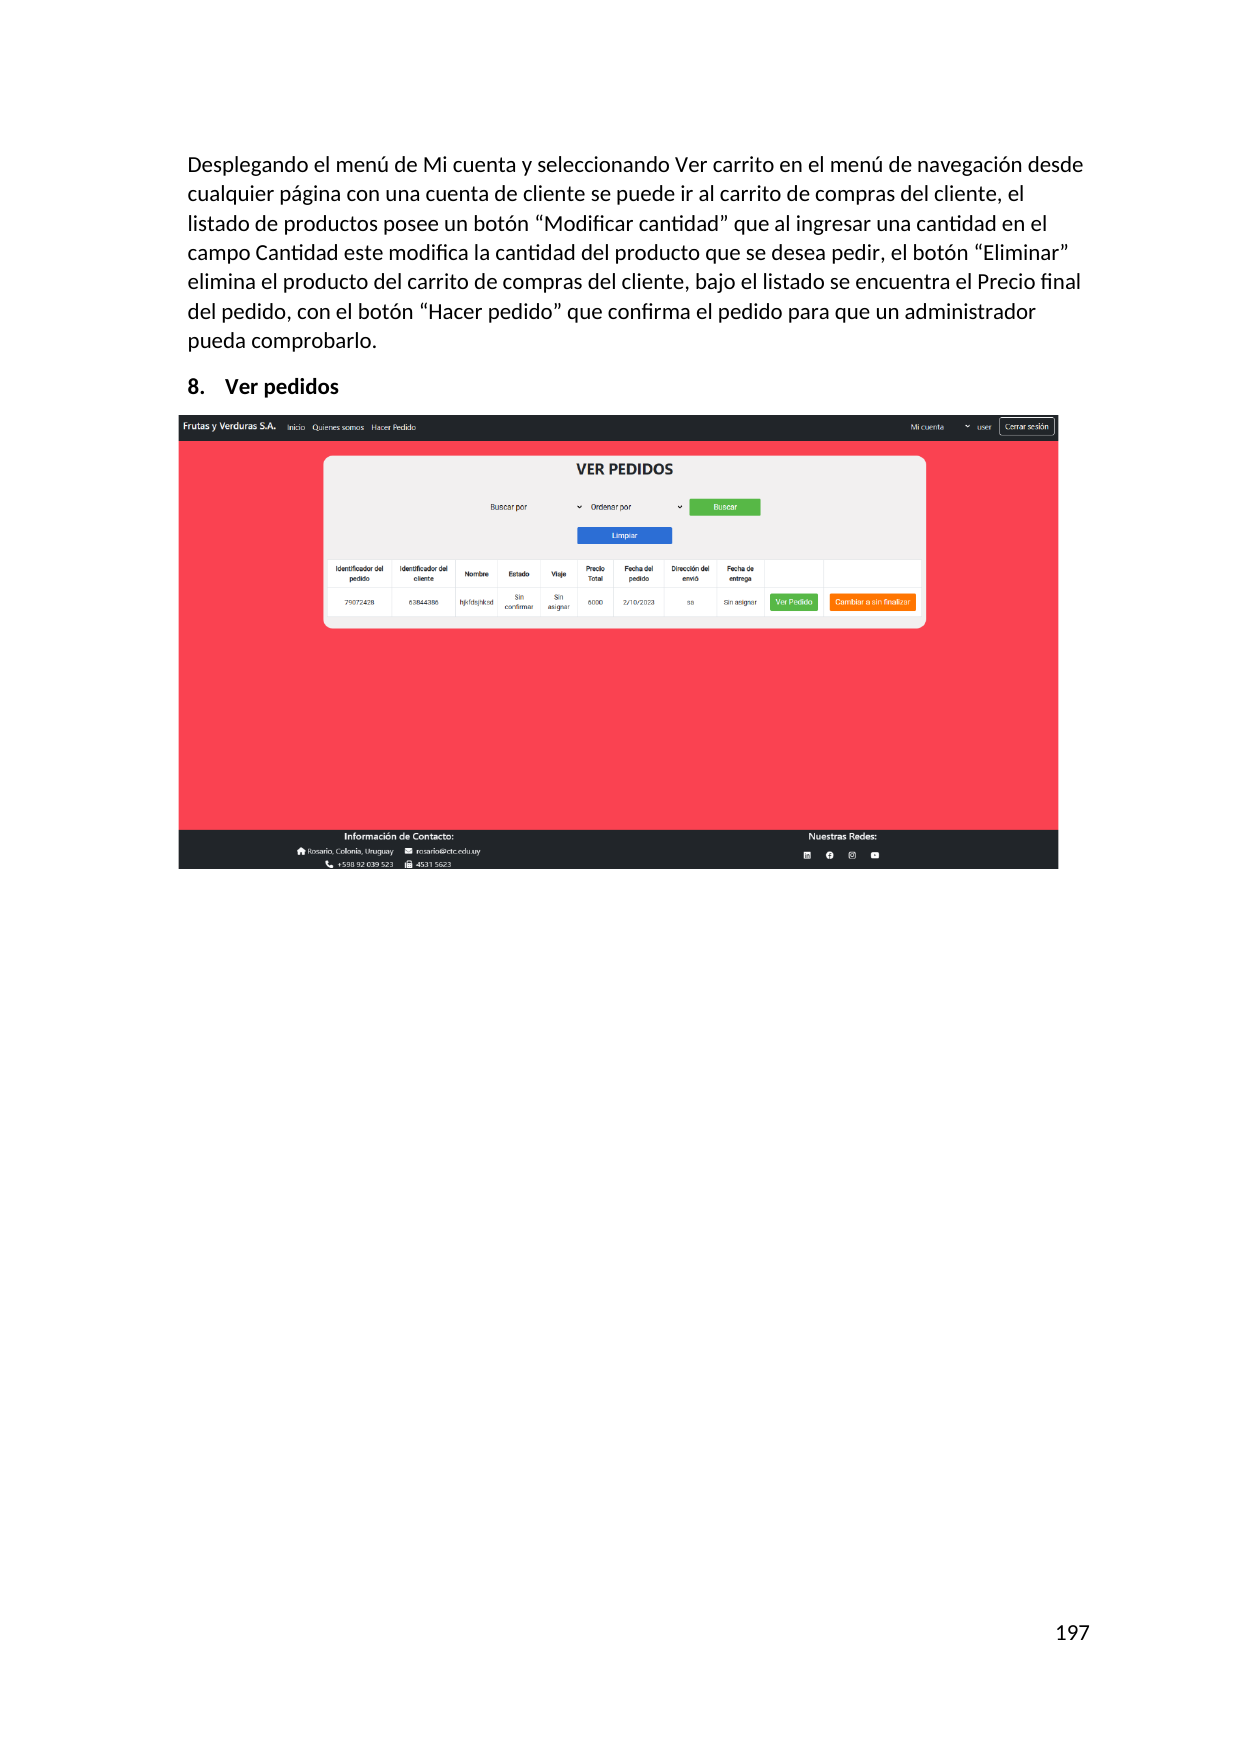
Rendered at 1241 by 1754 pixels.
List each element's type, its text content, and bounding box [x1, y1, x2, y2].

picture [177, 415, 1058, 868]
text Desplegando el menú de Mi cuenta y seleccionando Ver carrito en el menú de navegación desde cualquier página con una cuenta de cliente se puede ir al carrito de compras del cliente, el listado de productos posee un botón “Modificar cantidad” que al ingresar una cantidad en el campo Cantidad este modifica la cantidad del producto que se desea pedir, el botón “Eliminar” elimina el producto del carrito de compras del cliente, bajo el listado se encuentra el Precio final del pedido, con el botón “Hacer pedido” que confirma el pedido para que un administrador pueda comprobarlo. [187, 150, 1090, 354]
list Ver pedidos [187, 372, 1090, 400]
